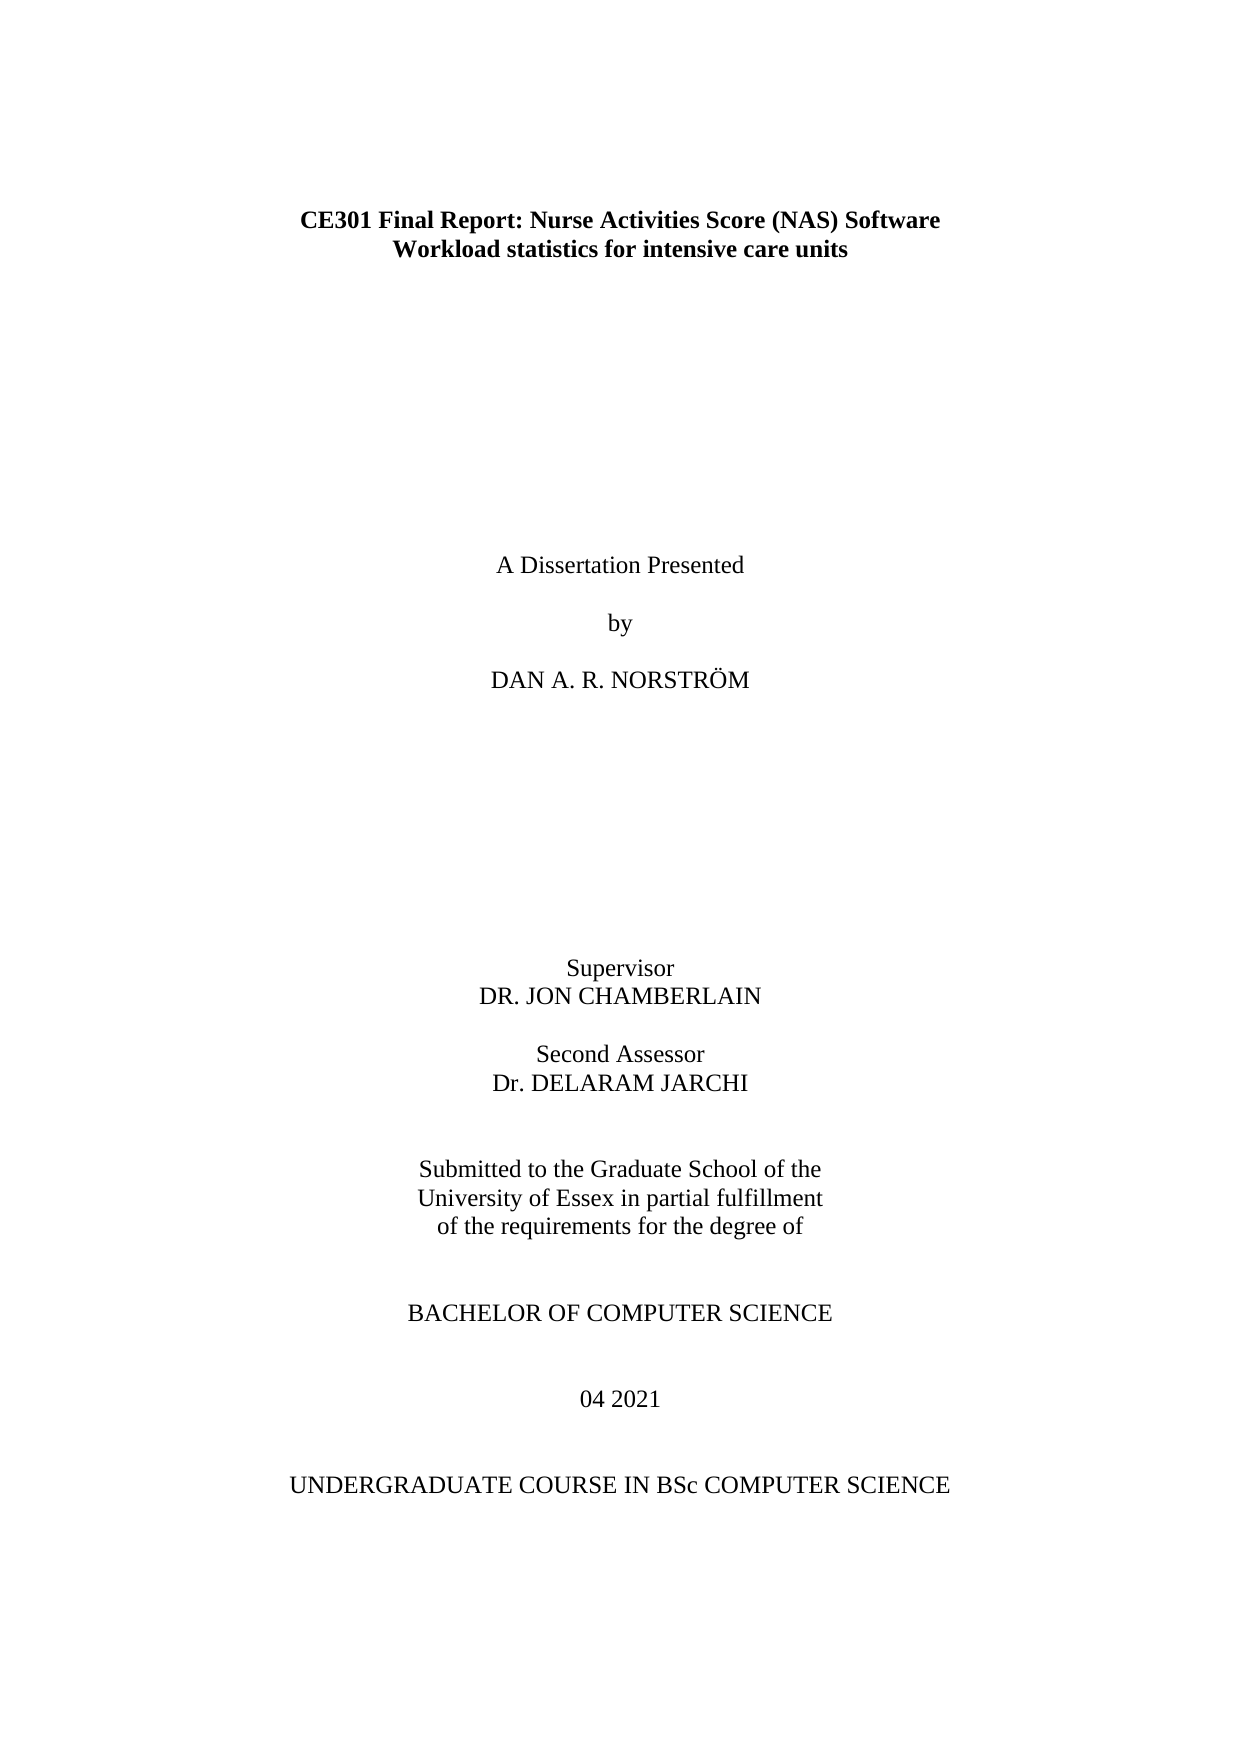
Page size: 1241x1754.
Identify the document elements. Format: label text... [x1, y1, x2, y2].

text UNDERGRADUATE COURSE IN BSc COMPUTER SCIENCE [148, 1470, 1093, 1499]
text of the requirements for the degree of [148, 1211, 1093, 1240]
text Second Assessor [148, 1039, 1093, 1068]
text Submitted to the Graduate School of the [148, 1154, 1093, 1183]
text University of Essex in partial fulfillment [148, 1183, 1093, 1211]
text DAN A. R. NORSTRÖM [148, 665, 1093, 694]
text Supervisor [148, 953, 1093, 981]
text DR. JON CHAMBERLAIN [148, 981, 1093, 1010]
text CE301 Final Report: Nurse Activities Score (NAS) Software Workload statistics for intensive care units [148, 205, 1093, 263]
text BACHELOR OF COMPUTER SCIENCE [148, 1298, 1093, 1326]
text A Dissertation Presented [148, 550, 1093, 579]
text 04 2021 [148, 1384, 1093, 1413]
text Dr. DELARAM JARCHI [148, 1068, 1093, 1096]
text by [148, 608, 1093, 636]
